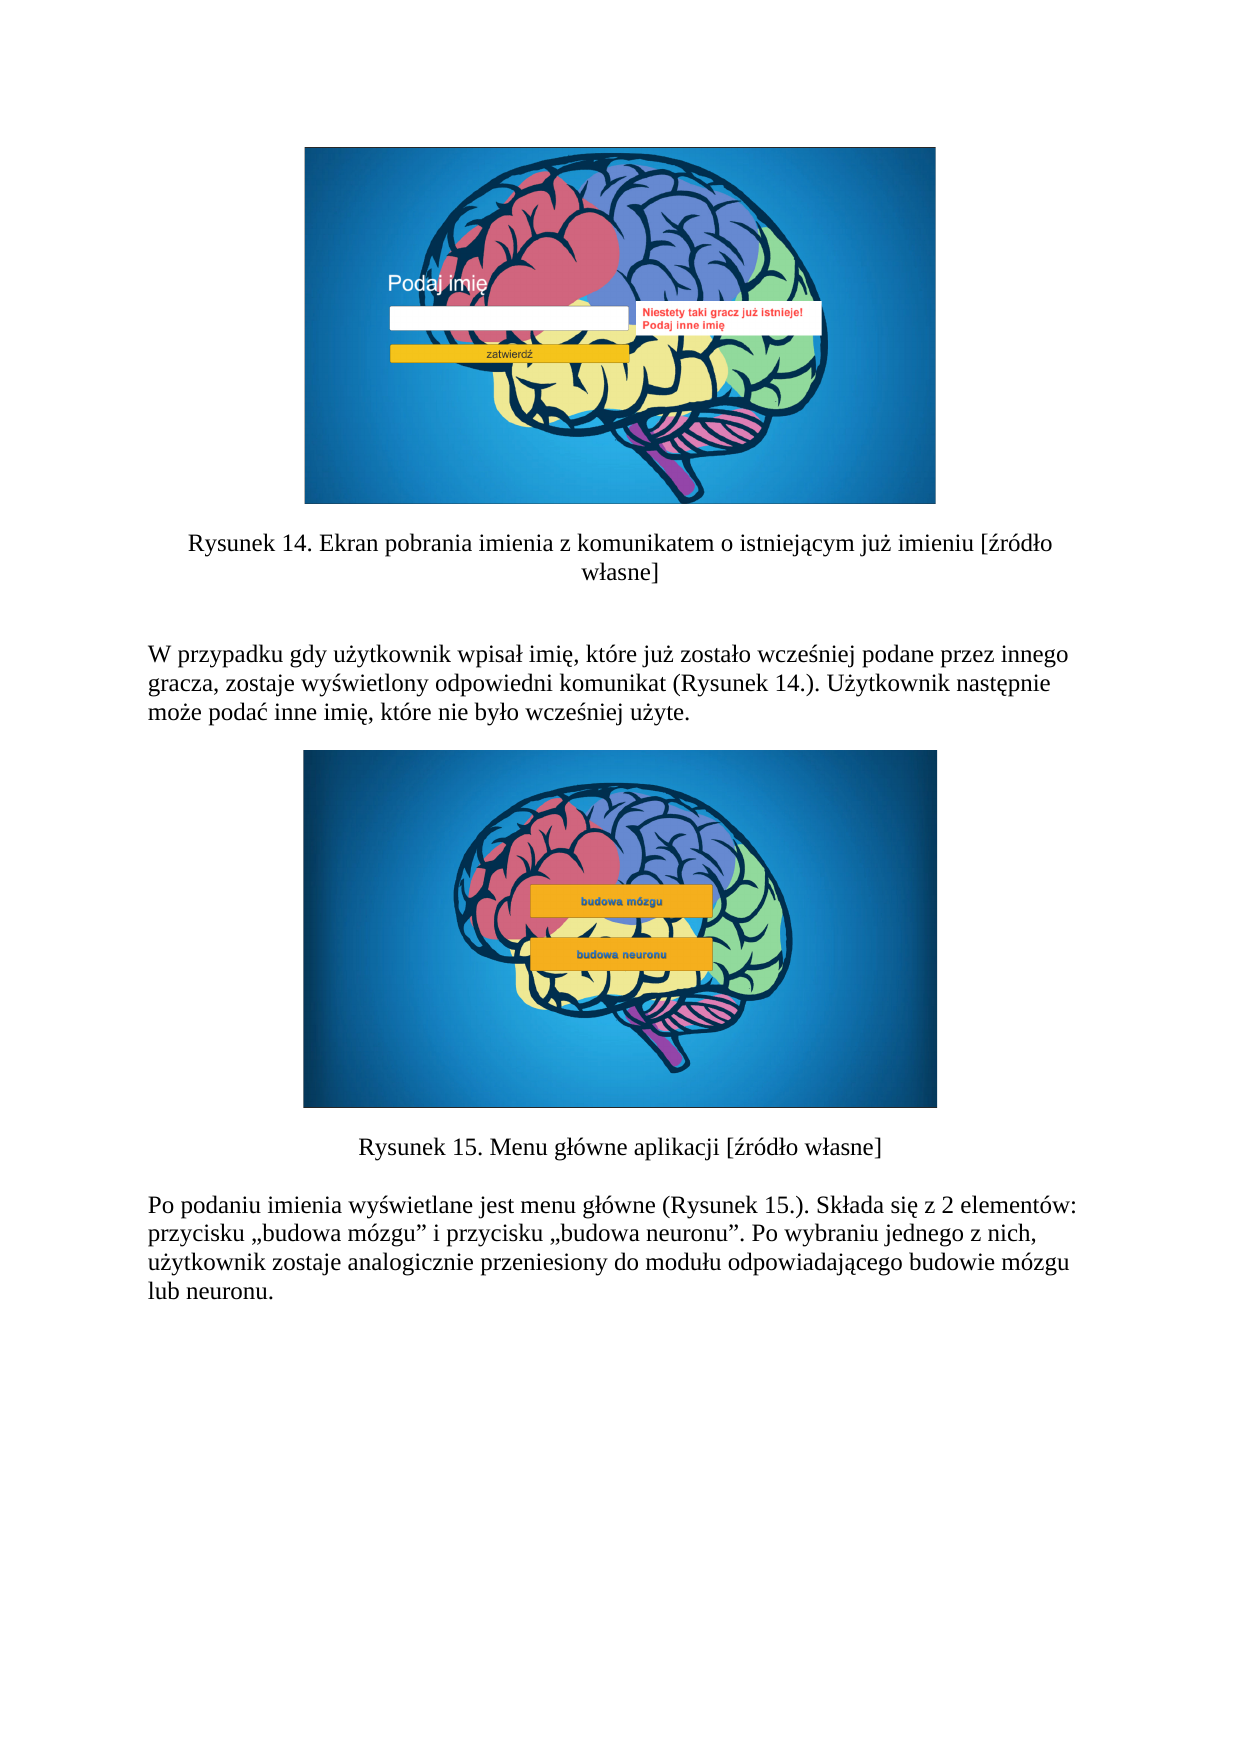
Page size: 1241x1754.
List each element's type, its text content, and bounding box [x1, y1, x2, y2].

picture [303, 750, 938, 1108]
text Rysunek 15. Menu główne aplikacji [źródło własne] [148, 1132, 1093, 1161]
text Po podaniu imienia wyświetlane jest menu główne (Rysunek 15.). Składa się z 2 elementów: przycisku „budowa mózgu” i przycisku „budowa neuronu”. Po wybraniu jednego z nich, użytkownik zostaje analogicznie przeniesiony do modułu odpowiadającego budowie mózgu lub neuronu. [148, 1161, 1093, 1305]
text W przypadku gdy użytkownik wpisał imię, które już zostało wcześniej podane przez innego gracza, zostaje wyświetlony odpowiedni komunikat (Rysunek 14.). Użytkownik następnie może podać inne imię, które nie było wcześniej użyte. [148, 639, 1093, 726]
picture [304, 147, 936, 504]
text Rysunek 14. Ekran pobrania imienia z komunikatem o istniejącym już imieniu [źródło własne] [148, 528, 1093, 586]
